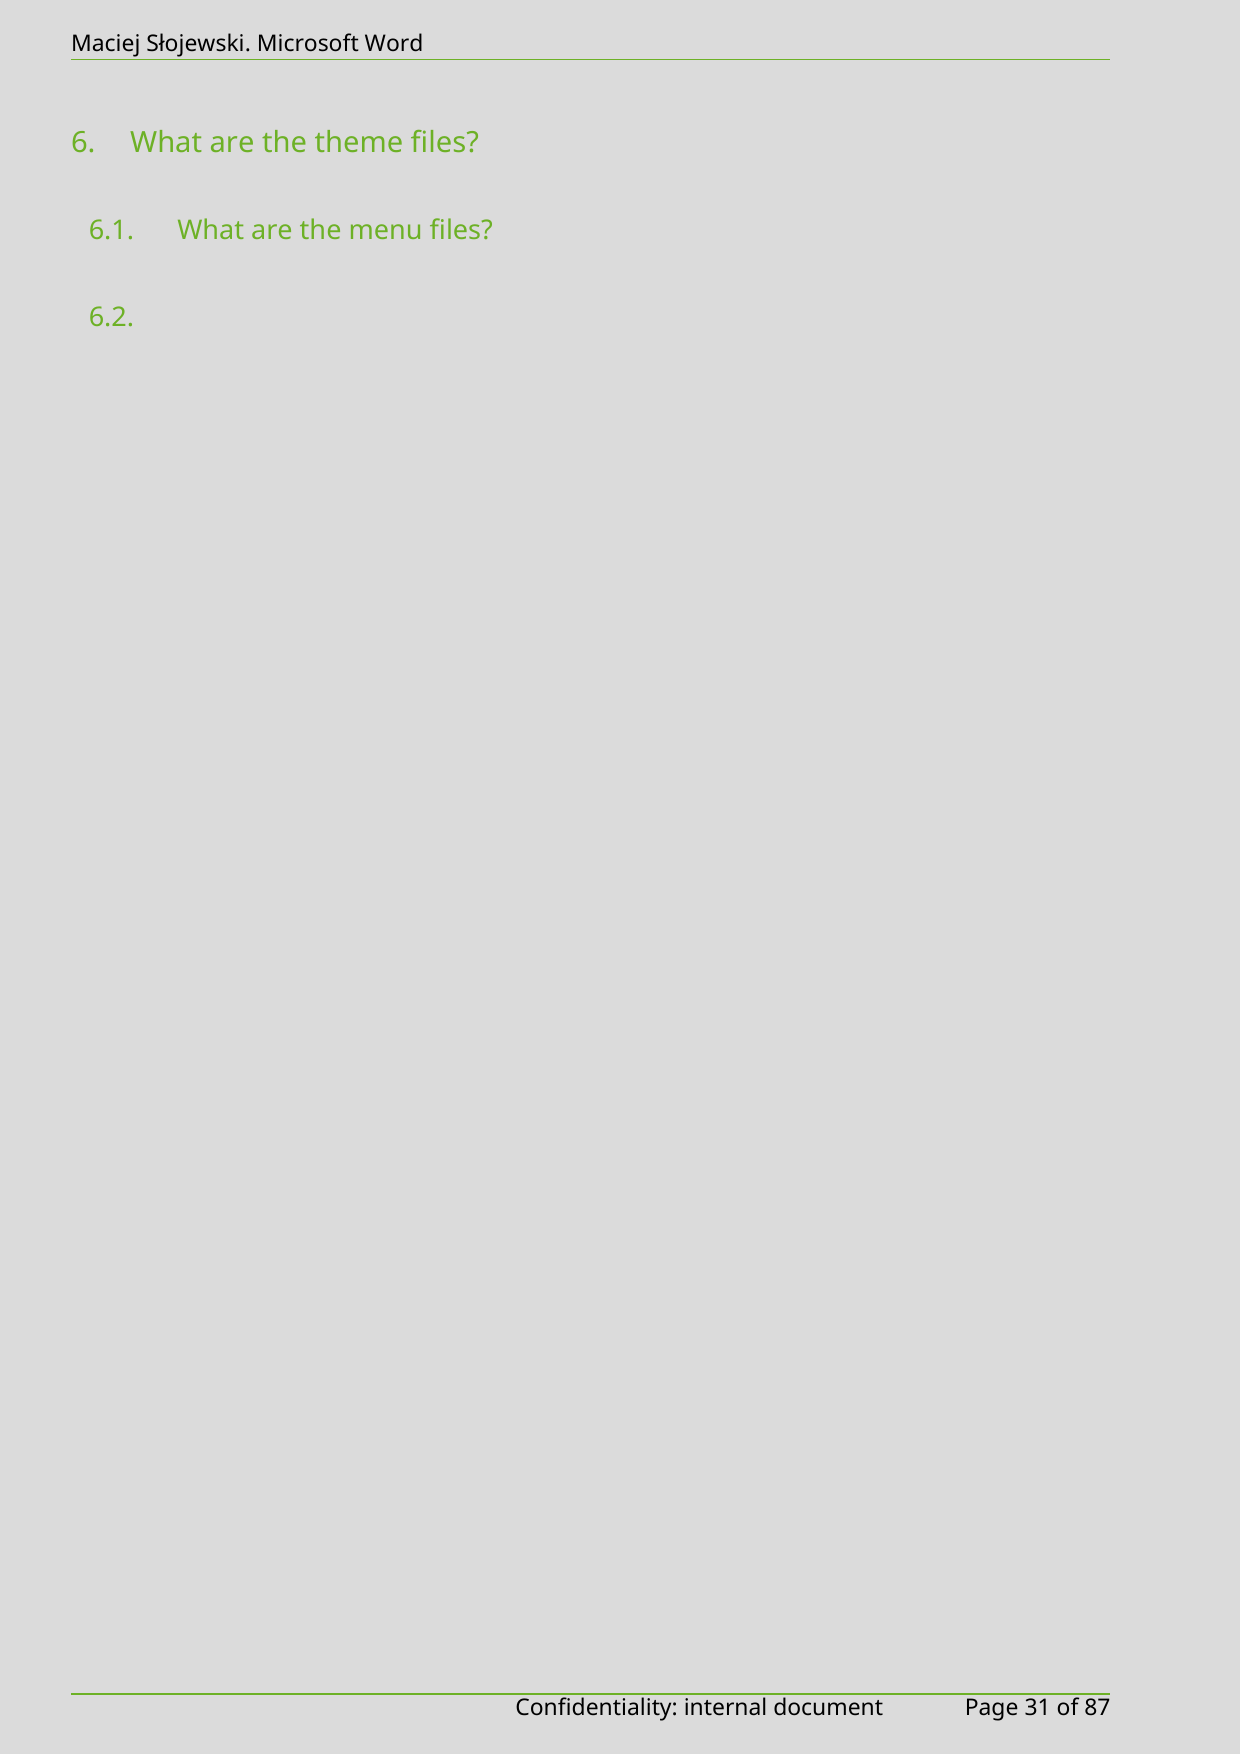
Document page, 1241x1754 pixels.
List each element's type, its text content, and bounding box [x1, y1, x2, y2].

subtitle What are the theme files? [71, 121, 1110, 161]
subtitle What are the menu files? [88, 211, 1110, 247]
